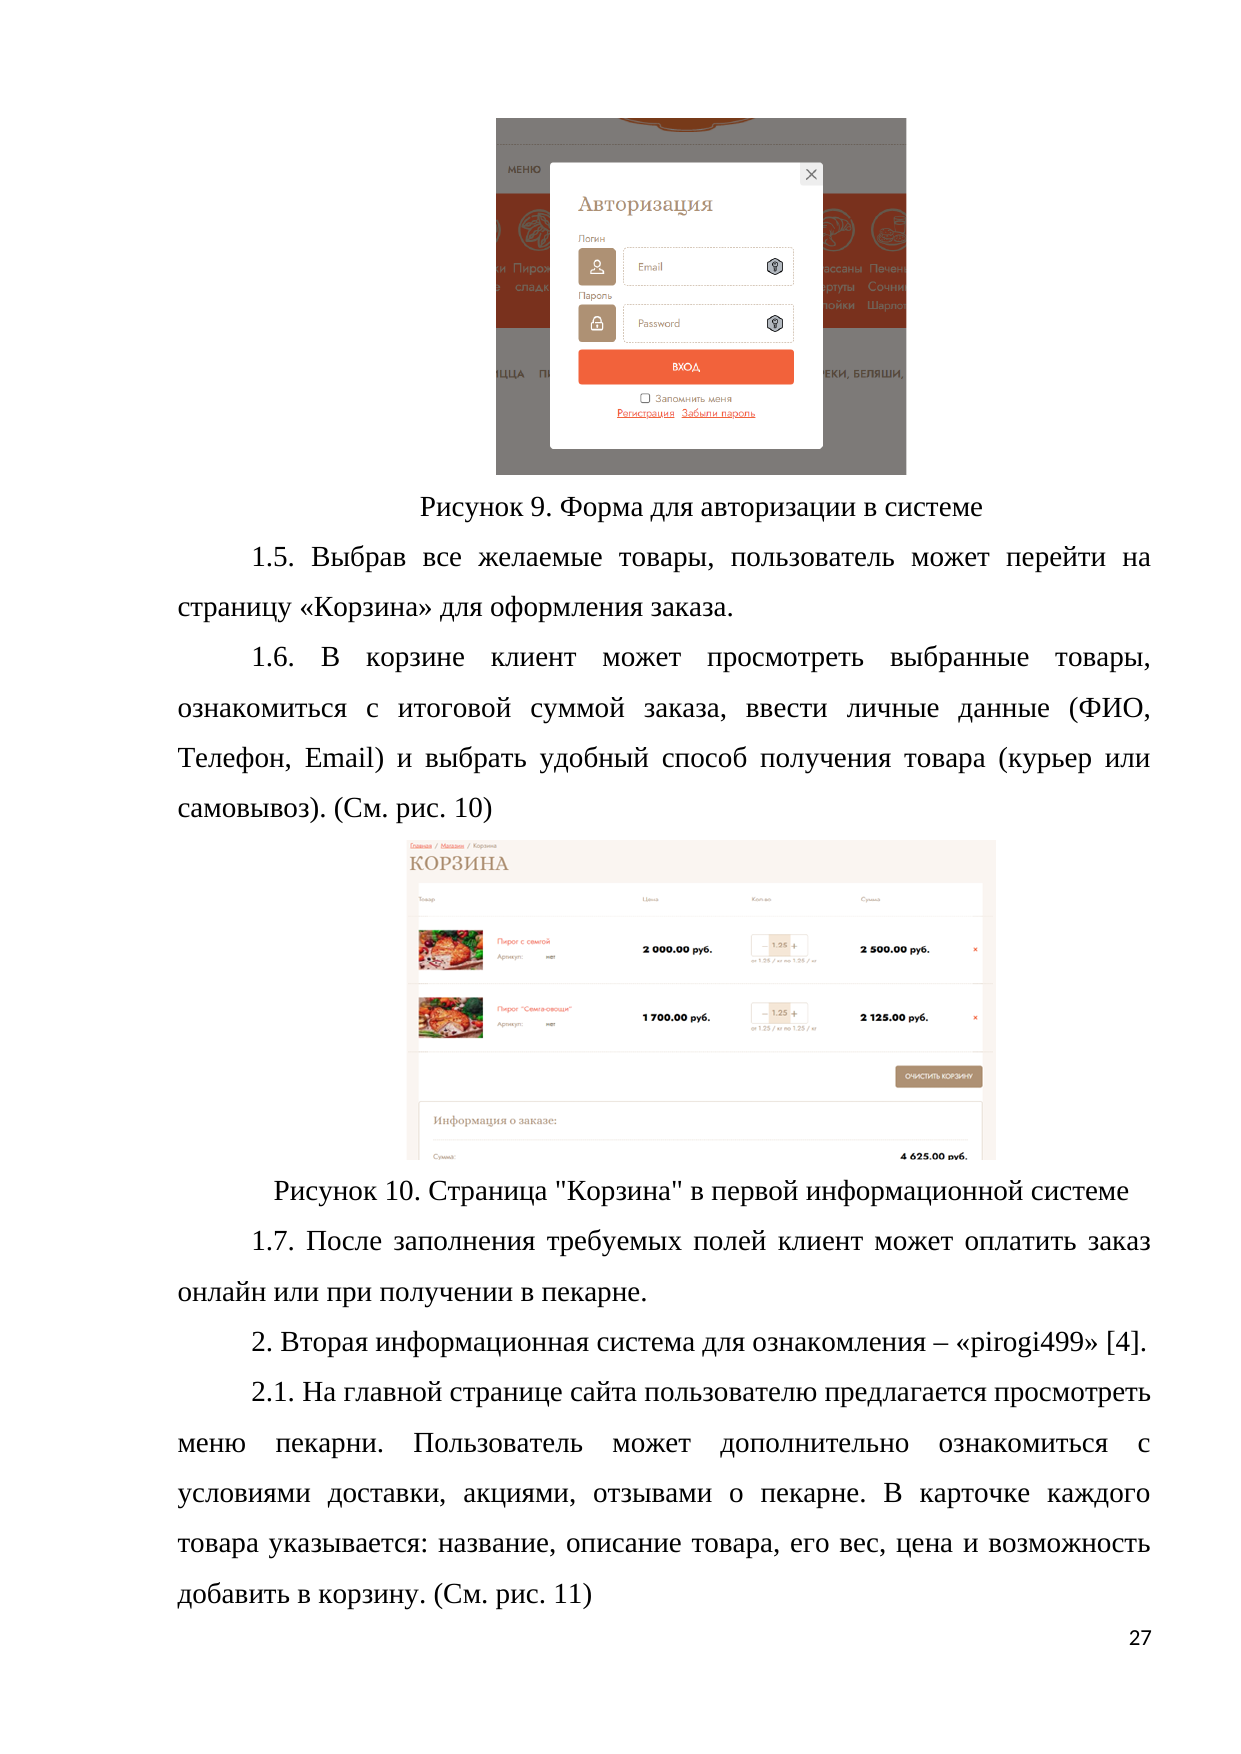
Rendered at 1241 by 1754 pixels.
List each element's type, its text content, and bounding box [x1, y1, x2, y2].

text 2.1. На главной странице сайта пользователю предлагается просмотреть меню пекарни. Пользователь может дополнительно ознакомиться с условиями доставки, акциями, отзывами о пекарне. В карточке каждого товара указывается: название, описание товара, его вес, цена и возможность добавить в корзину. (См. рис. 11) [177, 1374, 1152, 1609]
text 1.7. После заполнения требуемых полей клиент может оплатить заказ онлайн или при получении в пекарне. [177, 1223, 1152, 1307]
text Рисунок 9. Форма для авторизации в системе [177, 489, 1152, 522]
text Рисунок 10. Страница "Корзина" в первой информационной системе [177, 1173, 1152, 1207]
text 2. Вторая информационная система для ознакомления – «pirogi499» [4]. [177, 1324, 1152, 1358]
text 1.6. В корзине клиент может просмотреть выбранные товары, ознакомиться с итоговой суммой заказа, ввести личные данные (ФИО, Телефон, Email) и выбрать удобный способ получения товара (курьер или самовывоз). (См. рис. 10) [177, 639, 1152, 824]
text 1.5. Выбрав все желаемые товары, пользователь может перейти на страницу «Корзина» для оформления заказа. [177, 539, 1152, 623]
picture [496, 118, 907, 475]
picture [406, 840, 996, 1160]
